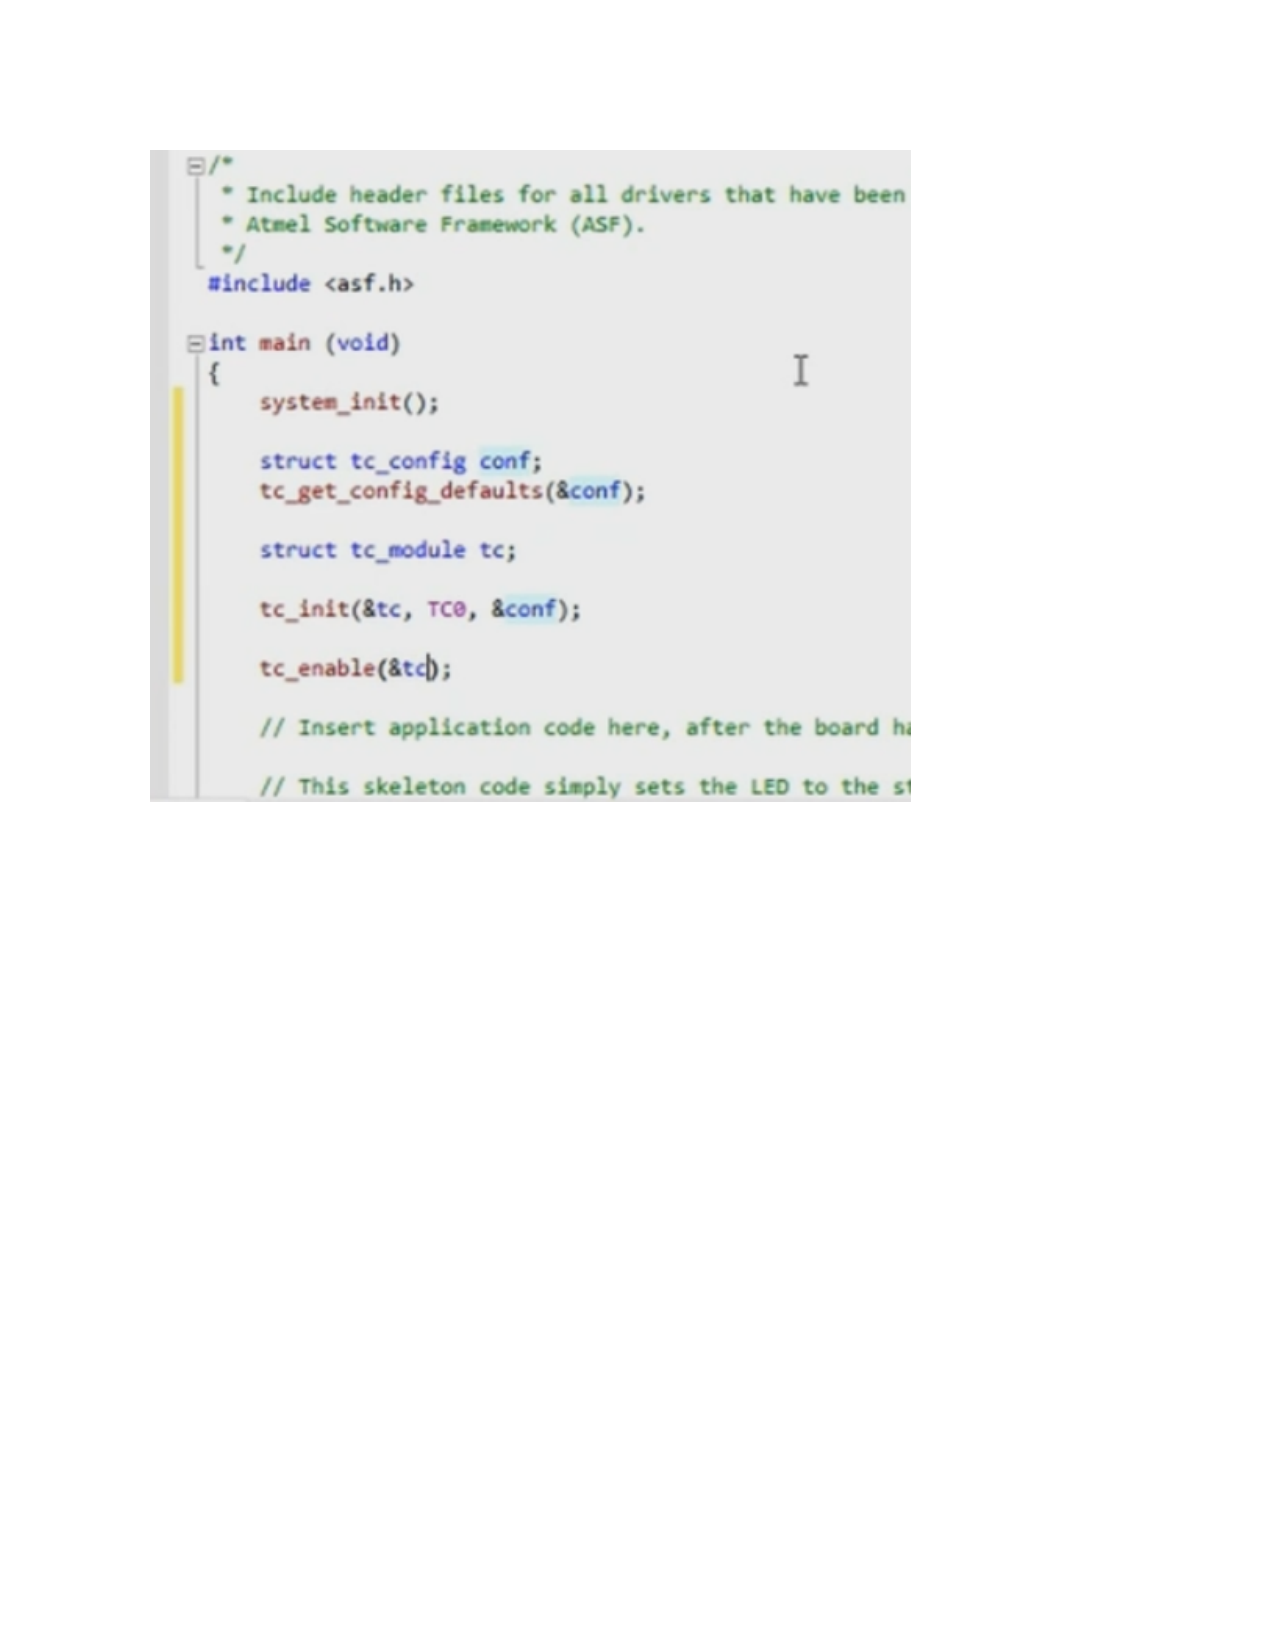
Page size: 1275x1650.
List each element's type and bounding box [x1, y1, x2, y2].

picture [150, 150, 911, 802]
